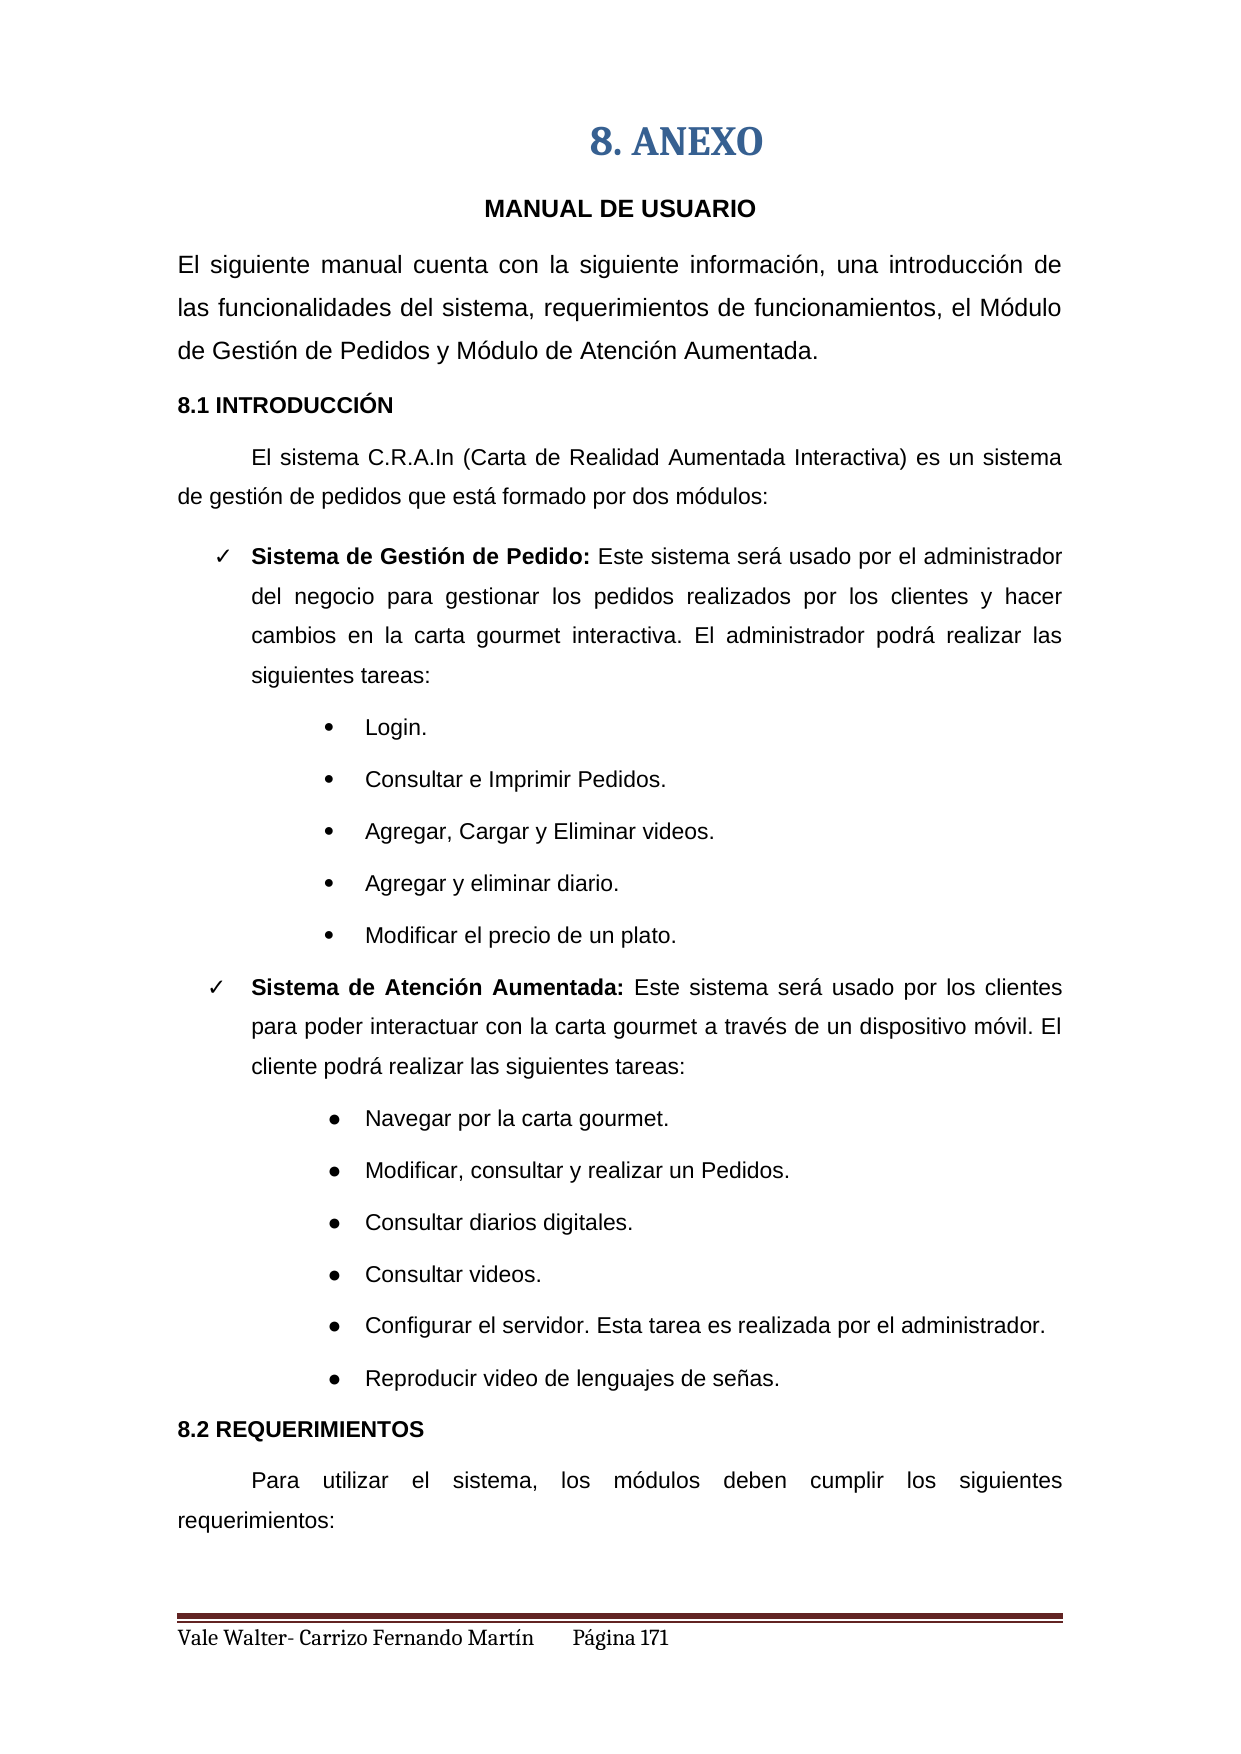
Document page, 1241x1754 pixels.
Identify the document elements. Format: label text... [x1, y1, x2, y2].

text 8.1 INTRODUCCIÓN [177, 392, 1063, 418]
list Consultar e Imprimir Pedidos. [325, 766, 1063, 792]
text El siguiente manual cuenta con la siguiente información, una introducción de las funcionalidades del sistema, requerimientos de funcionamientos, el Módulo de Gestión de Pedidos y Módulo de Atención Aumentada. [177, 250, 1063, 365]
text MANUAL DE USUARIO [177, 194, 1063, 223]
list Configurar el servidor. Esta tarea es realizada por el administrador. [327, 1312, 1063, 1339]
list Consultar videos. [327, 1261, 1063, 1287]
list Consultar diarios digitales. [327, 1208, 1063, 1235]
text 8.2 REQUERIMIENTOS [177, 1416, 1063, 1443]
text Para utilizar el sistema, los módulos deben cumplir los siguientes requerimientos: [177, 1467, 1063, 1533]
list Agregar, Cargar y Eliminar videos. [325, 818, 1063, 844]
list Agregar y eliminar diario. [325, 870, 1063, 896]
list Reproducir video de lenguajes de señas. [327, 1364, 1063, 1391]
list Navegar por la carta gourmet. [327, 1104, 1063, 1131]
text El sistema C.R.A.In (Carta de Realidad Aumentada Interactiva) es un sistema de gestión de pedidos que está formado por dos módulos: [177, 443, 1063, 509]
list Sistema de Atención Aumentada: Este sistema será usado por los clientes para poder interactuar con la carta gourmet a través de un dispositivo móvil. El cliente podrá realizar las siguientes tareas: [207, 974, 1063, 1079]
list Login. [325, 714, 1063, 740]
list Sistema de Gestión de Pedido: Este sistema será usado por el administrador del negocio para gestionar los pedidos realizados por los clientes y hacer cambios en la carta gourmet interactiva. El administrador podrá realizar las siguientes tareas: [214, 543, 1063, 688]
list Modificar el precio de un plato. [325, 922, 1063, 948]
list Modificar, consultar y realizar un Pedidos. [327, 1157, 1063, 1183]
text 8. ANEXO [290, 118, 1063, 166]
